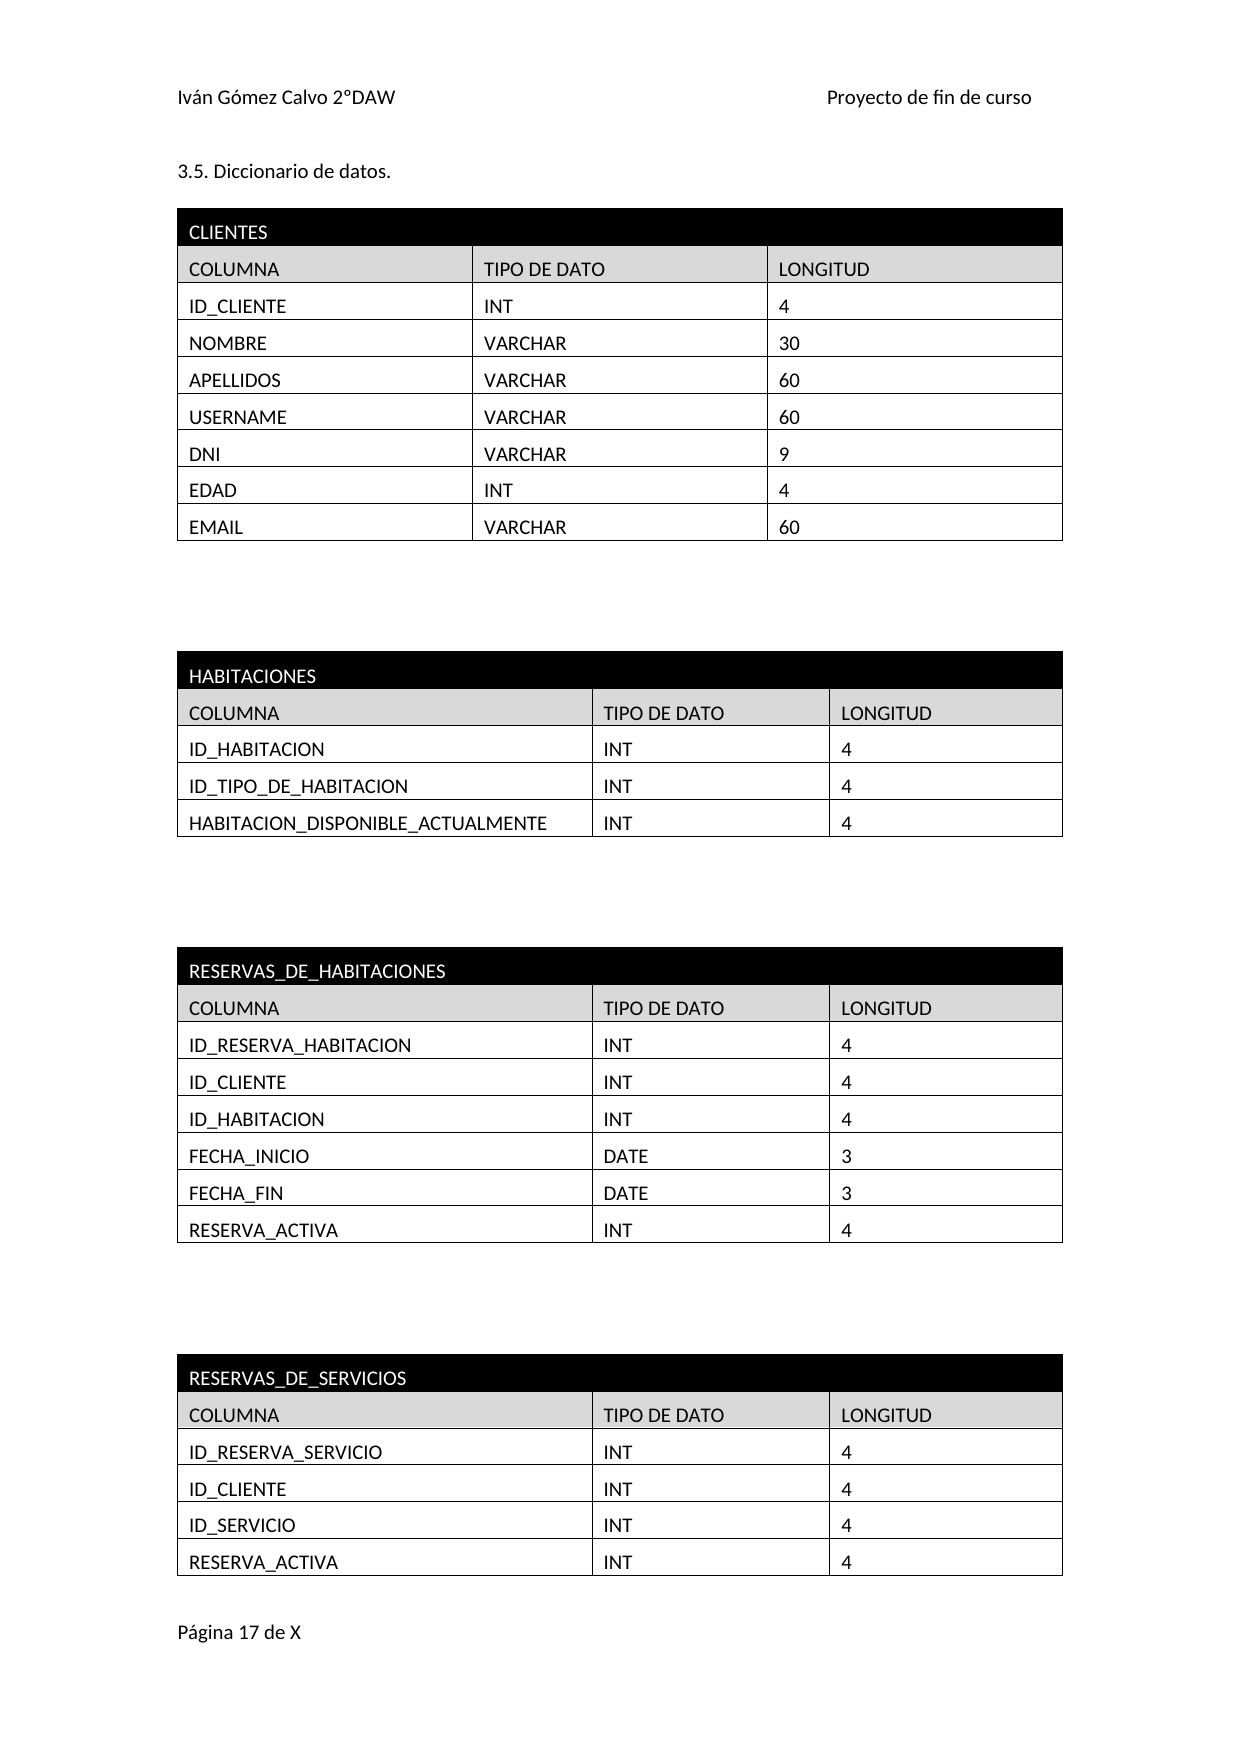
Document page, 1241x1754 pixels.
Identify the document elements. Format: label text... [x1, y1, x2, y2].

table_cell LONGITUD [830, 985, 1062, 1021]
table_cell USERNAME [178, 394, 472, 429]
table_cell COLUMNA [178, 689, 592, 725]
table_cell NOMBRE [178, 320, 472, 356]
table_cell INT [593, 1465, 829, 1501]
table_cell INT [473, 283, 767, 319]
table_cell TIPO DE DATO [473, 246, 767, 282]
table_header RESERVAS_DE_SERVICIOS [178, 1355, 1062, 1391]
table_cell 60 [768, 394, 1062, 429]
table_cell INT [473, 467, 767, 503]
table_header CLIENTES [178, 209, 1062, 245]
table_cell EMAIL [178, 504, 472, 540]
table_cell 4 [830, 1539, 1062, 1575]
table_cell 4 [830, 1502, 1062, 1538]
table_cell 3 [830, 1133, 1062, 1168]
table_cell TIPO DE DATO [593, 985, 829, 1021]
table_cell 9 [768, 430, 1062, 466]
table_cell ID_CLIENTE [178, 1059, 592, 1095]
table_cell 4 [830, 1022, 1062, 1058]
table_cell INT [593, 1096, 829, 1132]
table_cell ID_TIPO_DE_HABITACION [178, 763, 592, 799]
table_cell ID_RESERVA_SERVICIO [178, 1429, 592, 1464]
table_cell 4 [830, 1206, 1062, 1242]
table_cell VARCHAR [473, 430, 767, 466]
table_cell RESERVA_ACTIVA [178, 1539, 592, 1575]
table_cell INT [593, 1059, 829, 1095]
table_cell VARCHAR [473, 357, 767, 392]
table_cell RESERVA_ACTIVA [178, 1206, 592, 1242]
table_cell VARCHAR [473, 320, 767, 356]
table_cell EDAD [178, 467, 472, 503]
table_cell ID_RESERVA_HABITACION [178, 1022, 592, 1058]
table_cell INT [593, 763, 829, 799]
table_cell TIPO DE DATO [593, 689, 829, 725]
table_cell 60 [768, 357, 1062, 392]
table_cell 4 [768, 283, 1062, 319]
table_cell DNI [178, 430, 472, 466]
table_cell LONGITUD [830, 1392, 1062, 1427]
table_cell APELLIDOS [178, 357, 472, 392]
table_cell INT [593, 726, 829, 762]
table_cell COLUMNA [178, 985, 592, 1021]
table_cell HABITACION_DISPONIBLE_ACTUALMENTE [178, 800, 592, 836]
table_cell COLUMNA [178, 1392, 592, 1427]
table_cell LONGITUD [830, 689, 1062, 725]
table_cell INT [593, 800, 829, 836]
table_cell LONGITUD [768, 246, 1062, 282]
table_cell VARCHAR [473, 394, 767, 429]
table_cell 4 [830, 1096, 1062, 1132]
table_cell ID_HABITACION [178, 726, 592, 762]
table_cell 4 [830, 726, 1062, 762]
table_cell DATE [593, 1133, 829, 1168]
table_cell 4 [830, 1429, 1062, 1464]
table_cell ID_CLIENTE [178, 283, 472, 319]
table_cell 4 [768, 467, 1062, 503]
table_cell 4 [830, 763, 1062, 799]
table_cell 4 [830, 800, 1062, 836]
table_cell 3 [830, 1170, 1062, 1205]
table_cell TIPO DE DATO [593, 1392, 829, 1427]
table_cell INT [593, 1206, 829, 1242]
table_cell 60 [768, 504, 1062, 540]
table_cell 30 [768, 320, 1062, 356]
table_cell INT [593, 1502, 829, 1538]
table_header HABITACIONES [178, 653, 1062, 688]
text 3.5. Diccionario de datos. [177, 158, 1063, 183]
table_cell ID_CLIENTE [178, 1465, 592, 1501]
table_cell DATE [593, 1170, 829, 1205]
table_cell COLUMNA [178, 246, 472, 282]
table_cell ID_SERVICIO [178, 1502, 592, 1538]
table_header RESERVAS_DE_HABITACIONES [178, 948, 1062, 984]
table_cell 4 [830, 1059, 1062, 1095]
table_cell INT [593, 1539, 829, 1575]
table_cell VARCHAR [473, 504, 767, 540]
table_cell 4 [830, 1465, 1062, 1501]
table_cell ID_HABITACION [178, 1096, 592, 1132]
table_cell INT [593, 1022, 829, 1058]
table_cell FECHA_FIN [178, 1170, 592, 1205]
table_cell INT [593, 1429, 829, 1464]
table_cell FECHA_INICIO [178, 1133, 592, 1168]
